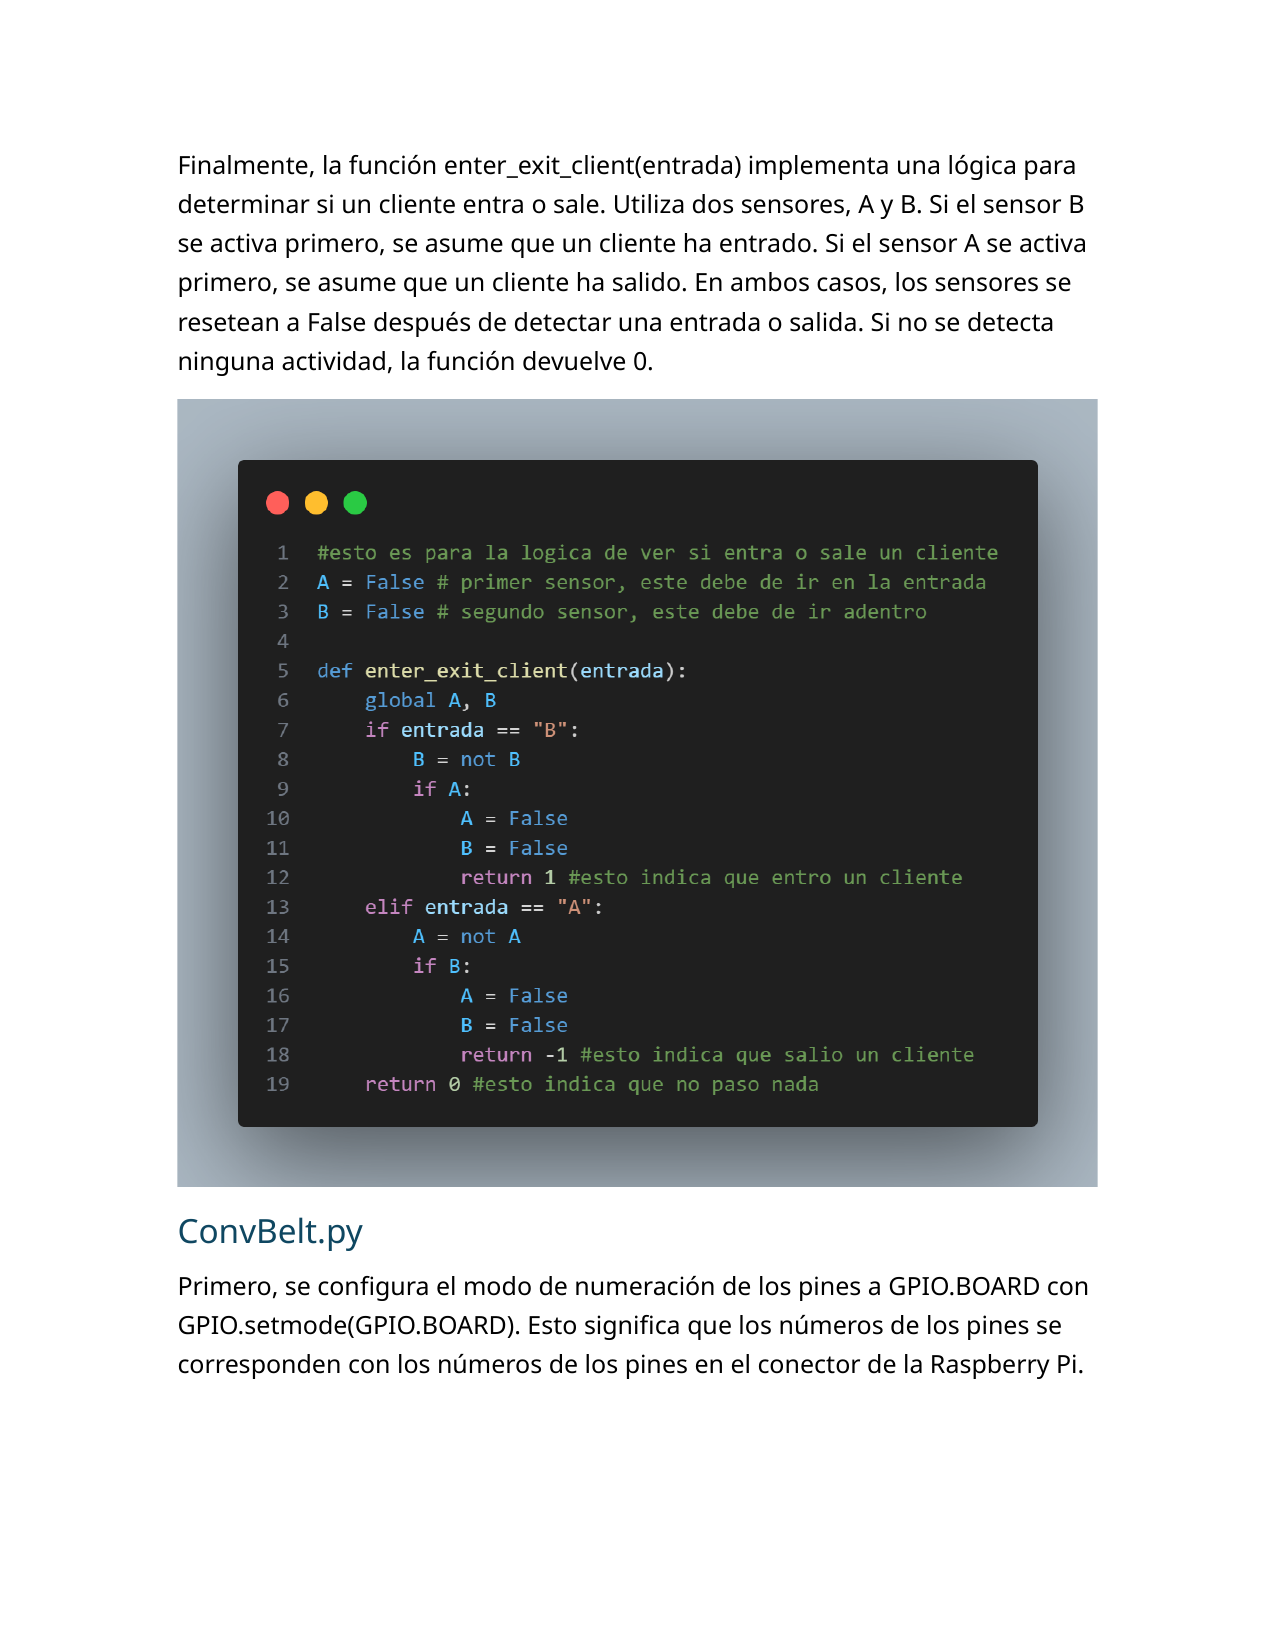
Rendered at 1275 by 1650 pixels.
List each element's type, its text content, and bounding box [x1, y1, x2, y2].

subtitle ConvBelt.py [177, 1208, 1098, 1253]
text Primero, se configura el modo de numeración de los pines a GPIO.BOARD con GPIO.setmode(GPIO.BOARD). Esto significa que los números de los pines se corresponden con los números de los pines en el conector de la Raspberry Pi. [177, 1269, 1098, 1381]
picture [177, 399, 1098, 1187]
text Finalmente, la función enter_exit_client(entrada) implementa una lógica para determinar si un cliente entra o sale. Utiliza dos sensores, A y B. Si el sensor B se activa primero, se asume que un cliente ha entrado. Si el sensor A se activa primero, se asume que un cliente ha salido. En ambos casos, los sensores se resetean a False después de detectar una entrada o salida. Si no se detecta ninguna actividad, la función devuelve 0. [177, 148, 1098, 377]
